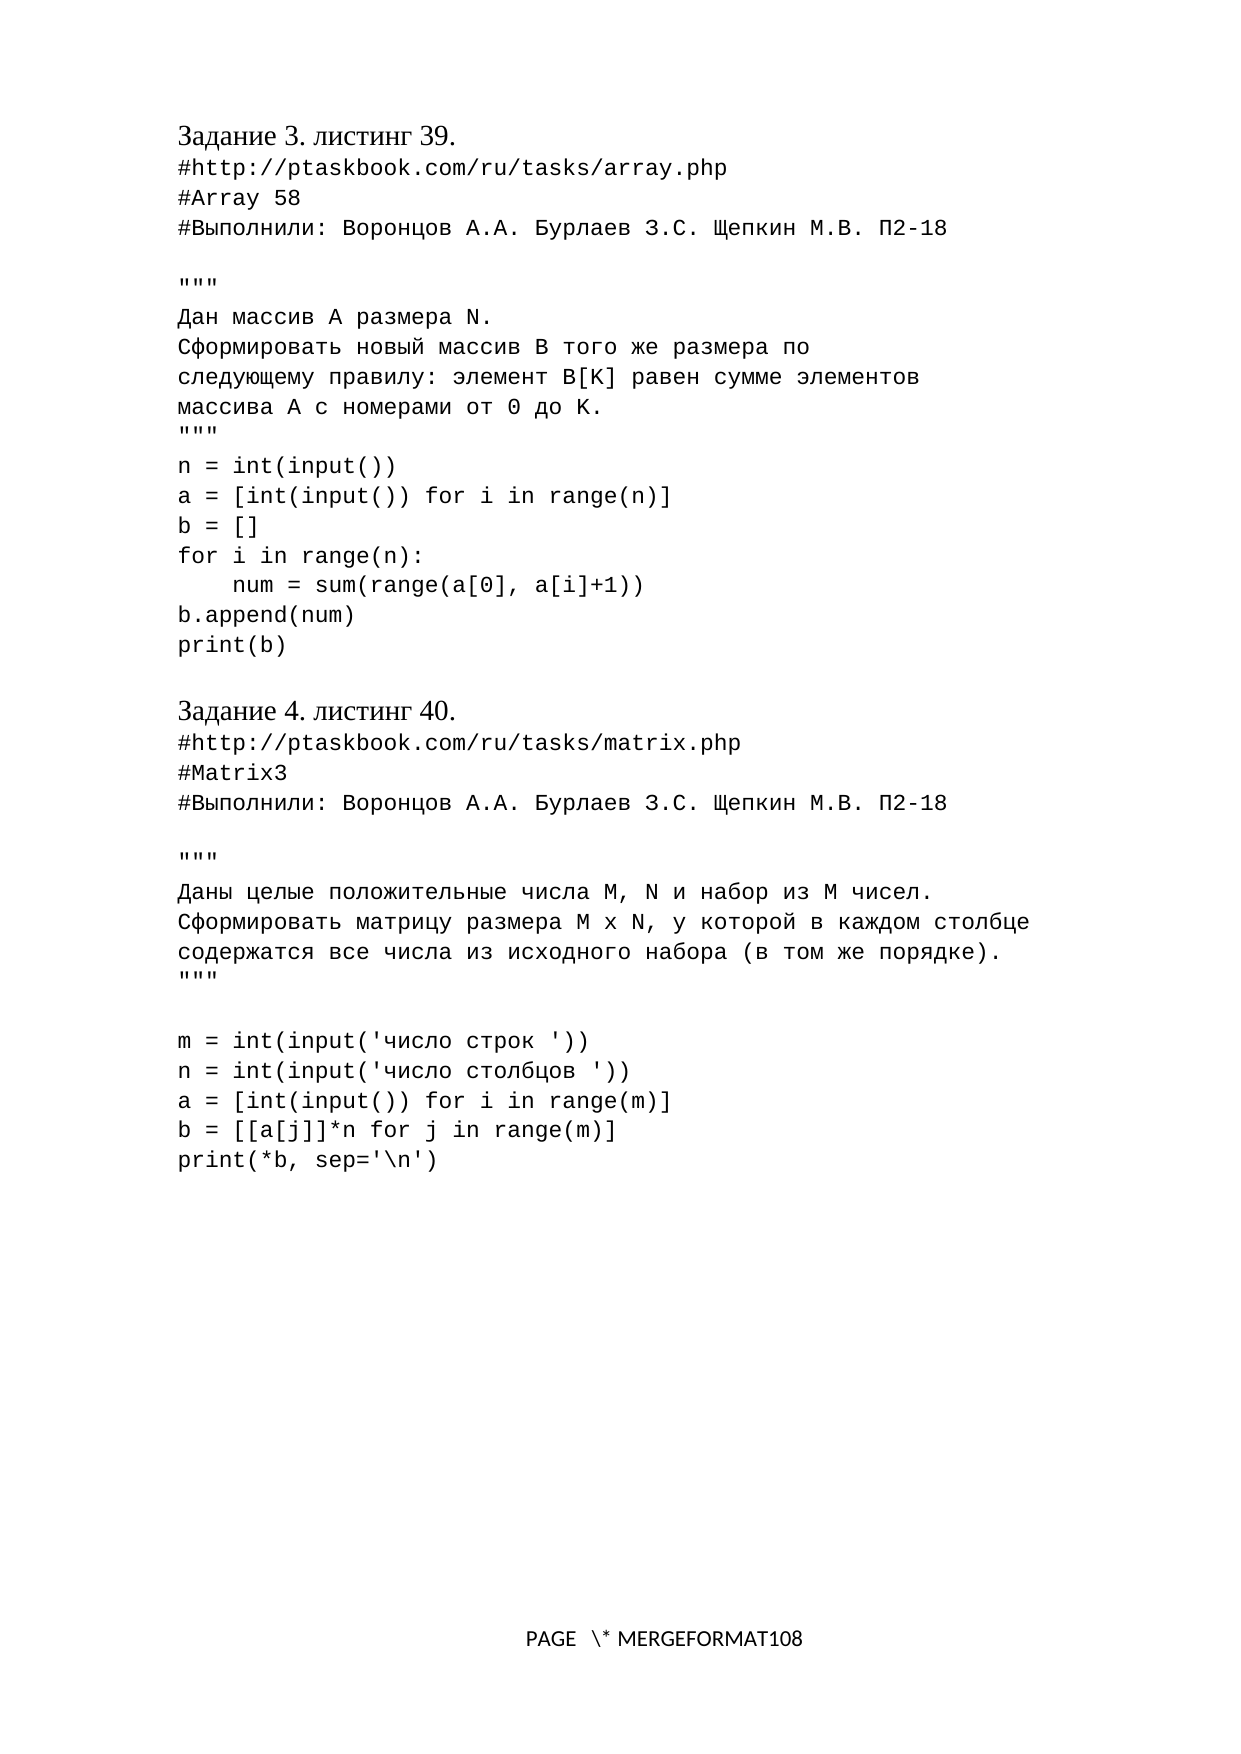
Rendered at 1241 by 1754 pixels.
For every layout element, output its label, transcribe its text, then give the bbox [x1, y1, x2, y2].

text print(*b, sep='\n') [177, 1148, 1152, 1174]
text #Выполнили: Воронцов А.А. Бурлаев З.С. Щепкин М.В. П2-18 [177, 216, 1152, 242]
text #Выполнили: Воронцов А.А. Бурлаев З.С. Щепкин М.В. П2-18 [177, 791, 1152, 817]
text b = [] [177, 514, 1152, 540]
text for i in range(n): [177, 544, 1152, 570]
text Сформировать новый массив B того же размера по [177, 335, 1152, 361]
text n = int(input('число столбцов ')) [177, 1059, 1152, 1085]
text #http://ptaskbook.com/ru/tasks/array.php [177, 157, 1152, 183]
text массива A с номерами от 0 до K. [177, 395, 1152, 421]
text """ [177, 970, 1152, 996]
text b = [[a[j]]*n for j in range(m)] [177, 1119, 1152, 1145]
text содержатся все числа из исходного набора (в том же порядке). [177, 940, 1152, 966]
text n = int(input()) [177, 454, 1152, 481]
text Задание 4. листинг 40. [177, 693, 1152, 726]
text следующему правилу: элемент B[K] равен сумме элементов [177, 365, 1152, 391]
text num = sum(range(a[0], a[i]+1)) [177, 574, 1152, 600]
text Даны целые положительные числа M, N и набор из M чисел. [177, 880, 1152, 906]
text Дан массив A размера N. [177, 306, 1152, 332]
text print(b) [177, 633, 1152, 659]
text b.append(num) [177, 603, 1152, 629]
text """ [177, 851, 1152, 877]
text m = int(input('число строк ')) [177, 1029, 1152, 1055]
text a = [int(input()) for i in range(m)] [177, 1089, 1152, 1115]
text a = [int(input()) for i in range(n)] [177, 484, 1152, 510]
text """ [177, 276, 1152, 302]
text Сформировать матрицу размера M x N, у которой в каждом столбце [177, 910, 1152, 936]
text #Array 58 [177, 186, 1152, 212]
text #http://ptaskbook.com/ru/tasks/matrix.php [177, 731, 1152, 757]
text #Matrix3 [177, 761, 1152, 787]
text Задание 3. листинг 39. [177, 118, 1152, 152]
text """ [177, 425, 1152, 451]
